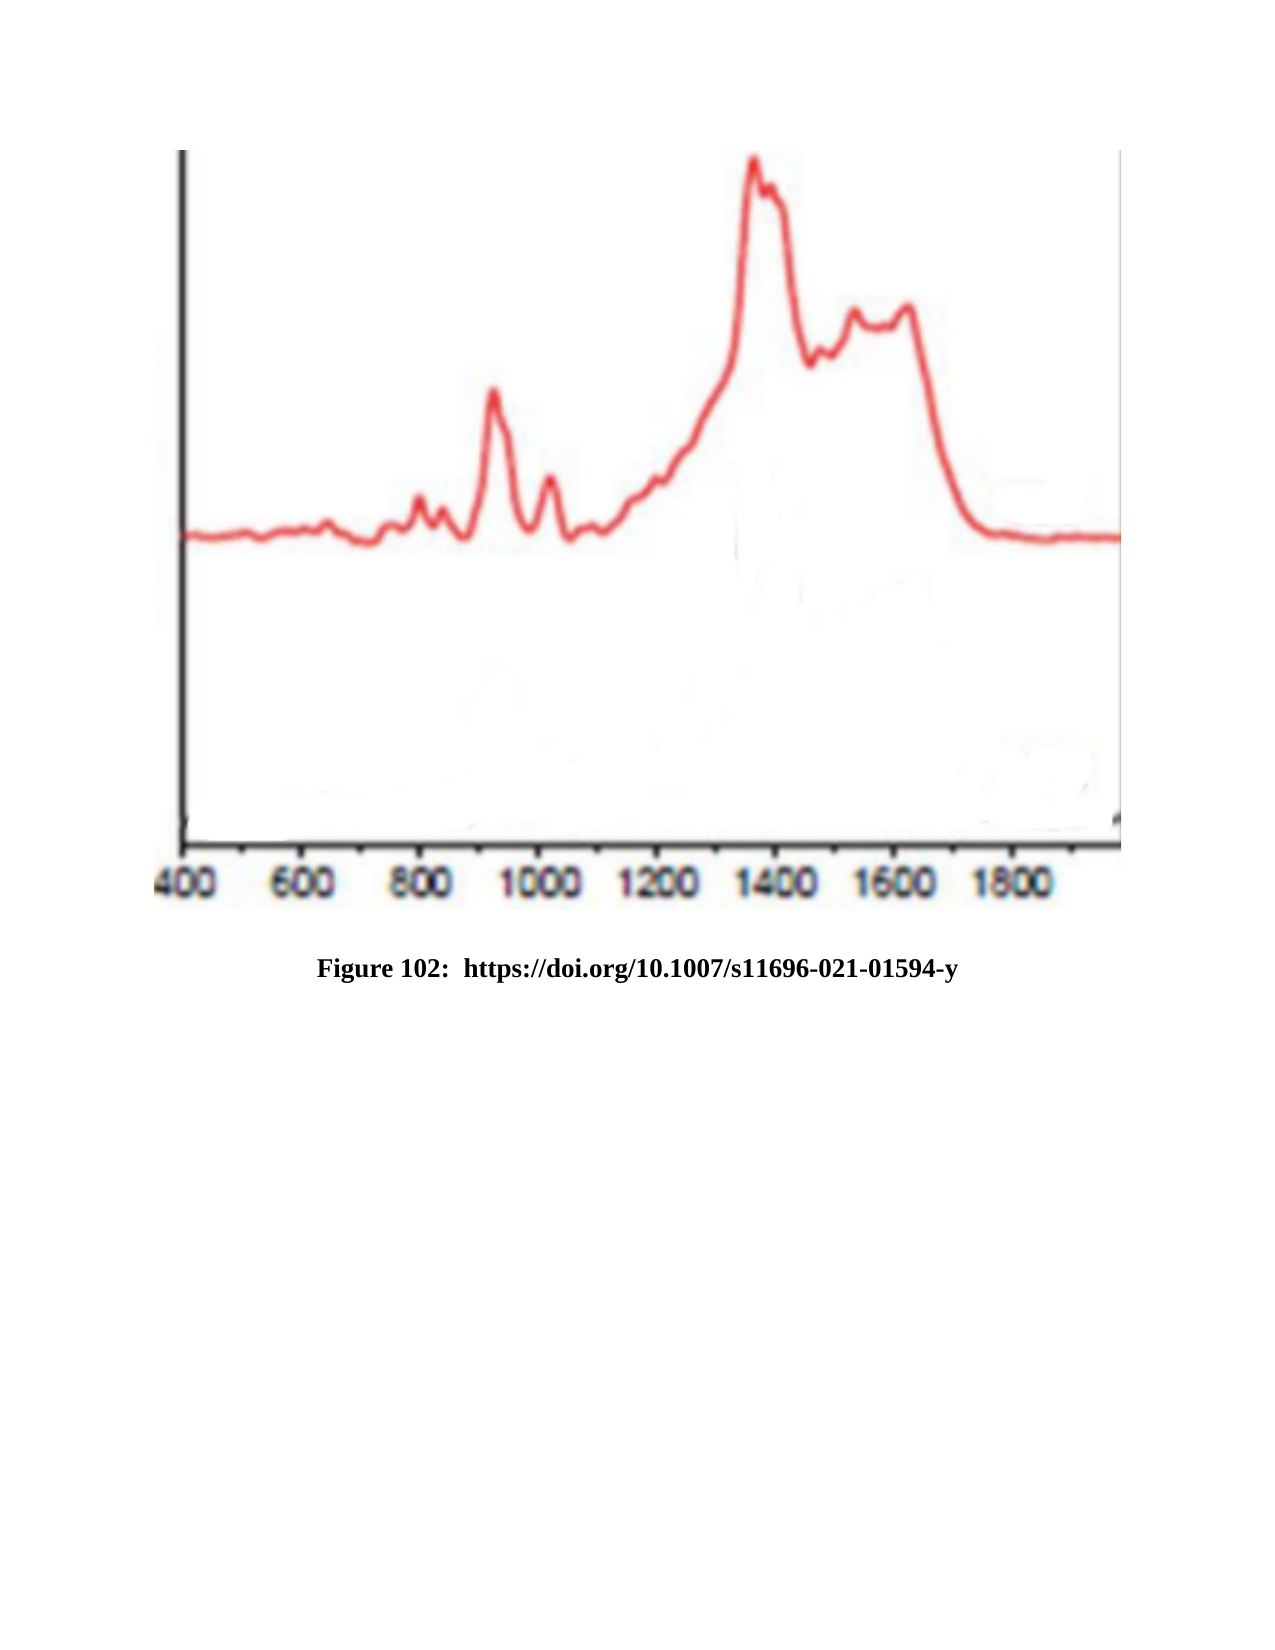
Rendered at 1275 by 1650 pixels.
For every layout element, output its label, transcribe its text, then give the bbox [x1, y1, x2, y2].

picture [153, 150, 1122, 932]
text Figure 102: https://doi.org/10.1007/s11696-021-01594-y [150, 952, 1125, 983]
